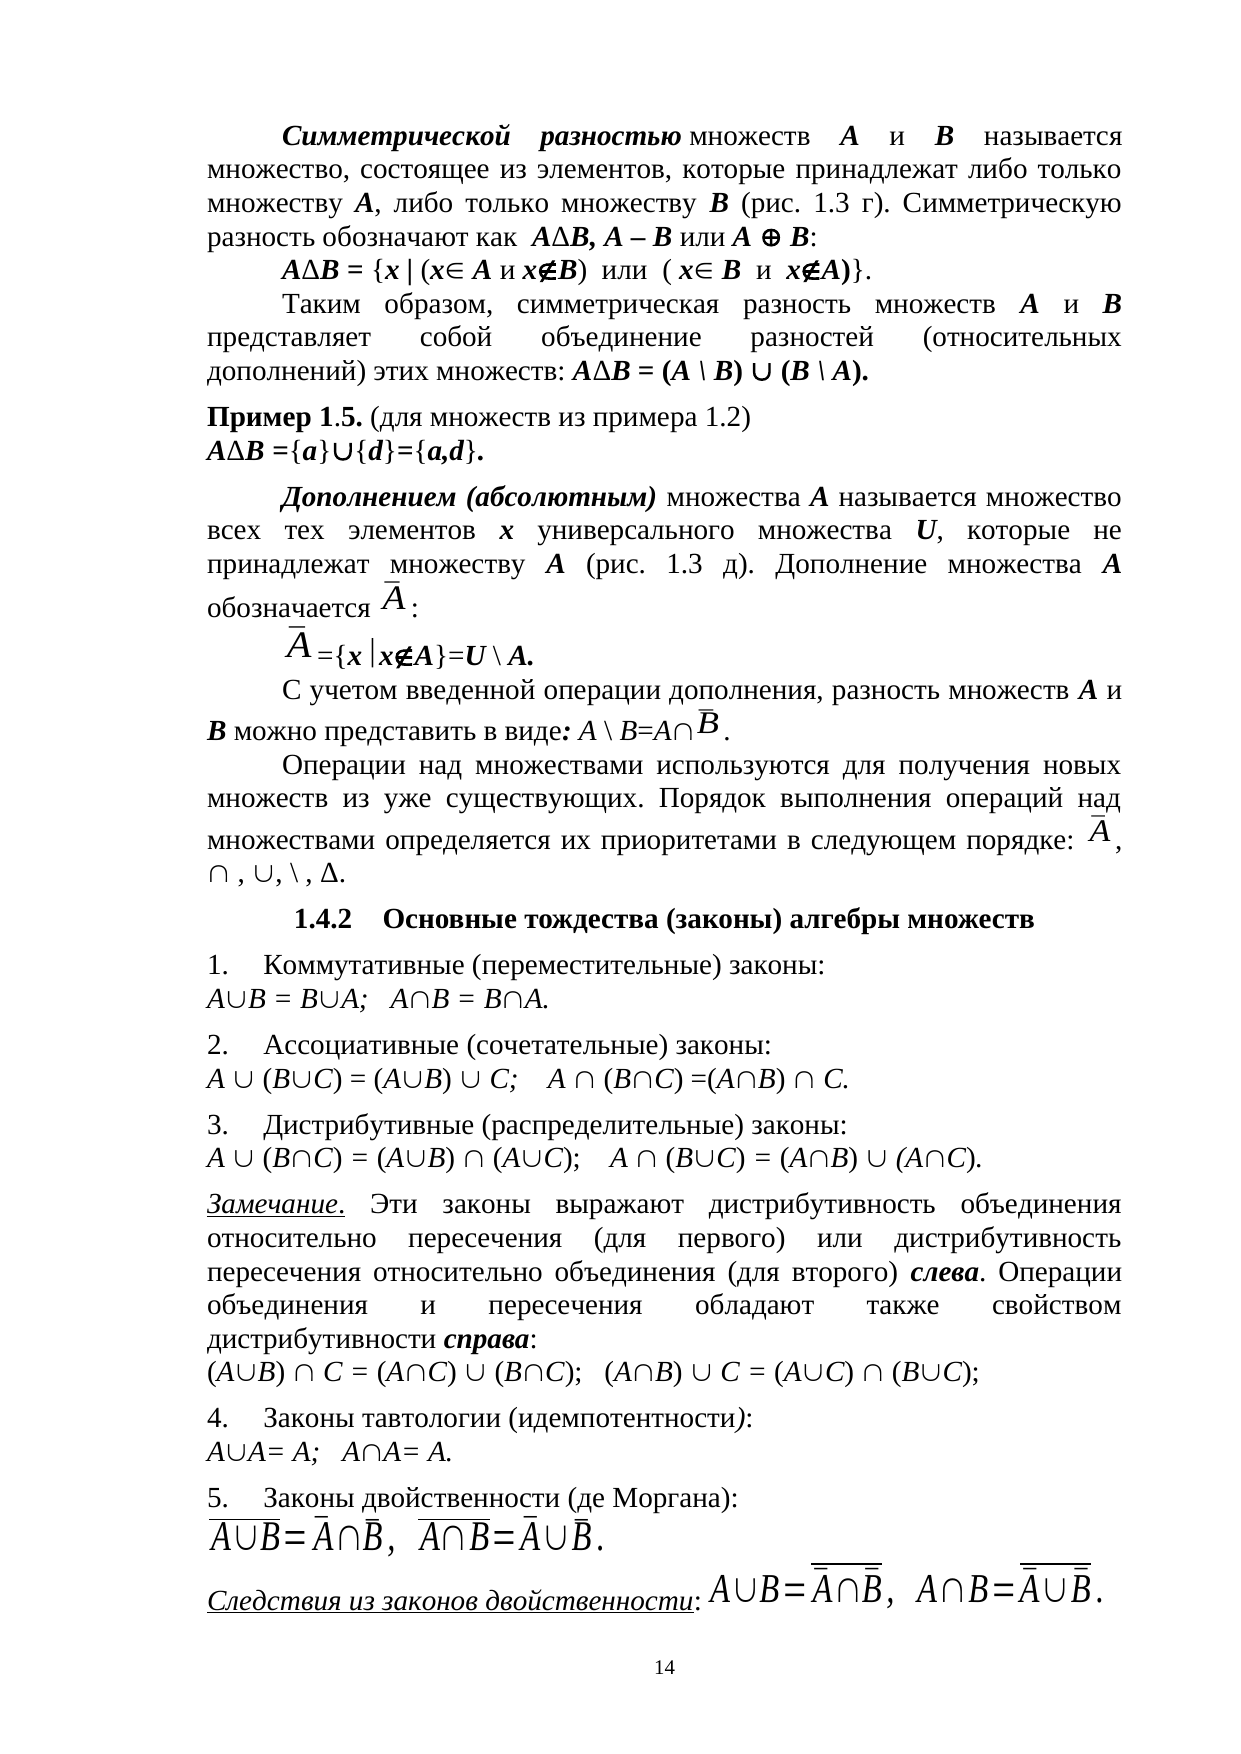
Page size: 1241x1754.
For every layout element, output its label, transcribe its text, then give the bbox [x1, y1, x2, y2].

list Дистрибутивные (распределительные) законы: [207, 1107, 1122, 1140]
text Замечание. Эти законы выражают дистрибутивность объединения относительно пересечения (для первого) или дистрибутивность пересечения относительно объединения (для второго) слева. Операции объединения и пересечения обладают также свойством дистрибутивности справа: [207, 1187, 1122, 1354]
text Операции над множествами используются для получения новых множеств из уже существующих. Порядок выполнения операций над множествами определяется их приоритетами в следующем порядке: , , , \ , Δ. [207, 747, 1122, 889]
text Дополнением (абсолютным) множества А называется множество всех тех элементов х универсального множества U, которые не принадлежат множеству А (рис. 1.3 д). Дополнение множества А обозначается : [207, 479, 1122, 624]
text A (BC) = (AB) (AC); A (BC) = (AB) (AC). [207, 1140, 1122, 1174]
text AA= A; AA= A. [207, 1434, 1122, 1468]
text AΔB = {x | (x A и xB) или ( x В и xА)}. [207, 252, 1122, 286]
text Симметрической разностью множеств А и В называется множество, состоящее из элементов, которые принадлежат либо только множеству А, либо только множеству В (рис. ). Симметрическую разность обозначают как AΔB, A – B или A B: [207, 118, 1122, 252]
list Законы двойственности (де Моргана): [207, 1480, 1122, 1514]
list Законы тавтологии (идемпотентности): [207, 1400, 1122, 1434]
text Пример 1.5. (для множеств из примера 1.2) [207, 399, 1122, 433]
text AΔB ={a}{d}={a,d}. [207, 433, 1122, 466]
text A (BC) = (AB) C; A (BC) =(AB) C. [207, 1061, 1122, 1094]
text С учетом введенной операции дополнения, разность множеств А и В можно представить в виде: A \ B=A. [207, 672, 1122, 747]
list Ассоциативные (сочетательные) законы: [207, 1027, 1122, 1061]
text Следствия из законов двойственности: [207, 1561, 1122, 1616]
text (AB) C = (AС) (ВC); (AB) C = (AС) (ВC); [207, 1354, 1122, 1388]
subtitle Основные тождества (законы) алгебры множеств [207, 901, 1122, 935]
list Коммутативные (переместительные) законы: [207, 947, 1122, 981]
text Таким образом, симметрическая разность множеств A и B представляет собой объединение разностей (относительных дополнений) этих множеств: AΔB = (A \ B) (B \ A). [207, 286, 1122, 387]
text ={x xA}=U \ A. [207, 624, 1122, 672]
text AB = BA; AB = BA. [207, 981, 1122, 1015]
